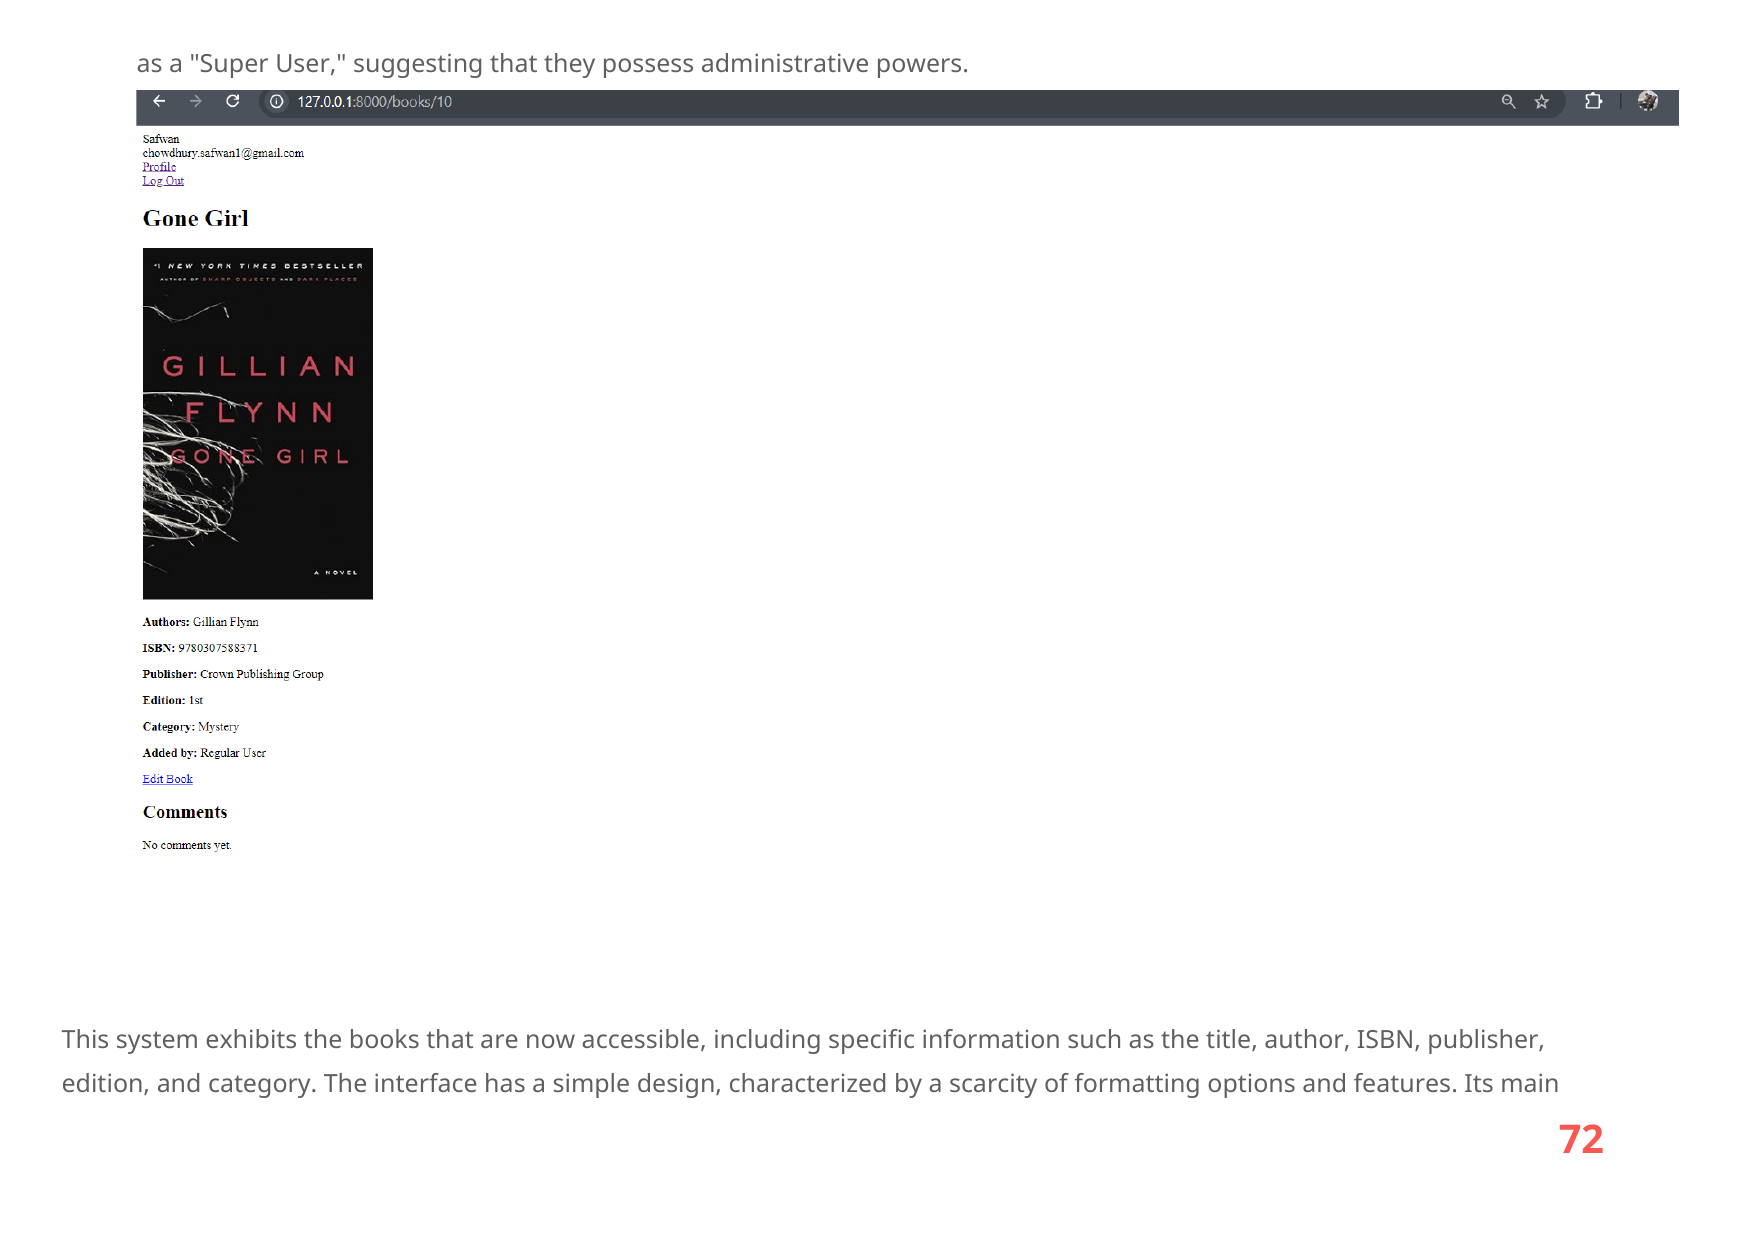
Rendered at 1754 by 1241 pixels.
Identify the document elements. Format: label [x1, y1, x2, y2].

picture [136, 90, 1679, 861]
text [61, 1022, 1604, 1100]
text [136, 46, 1604, 90]
